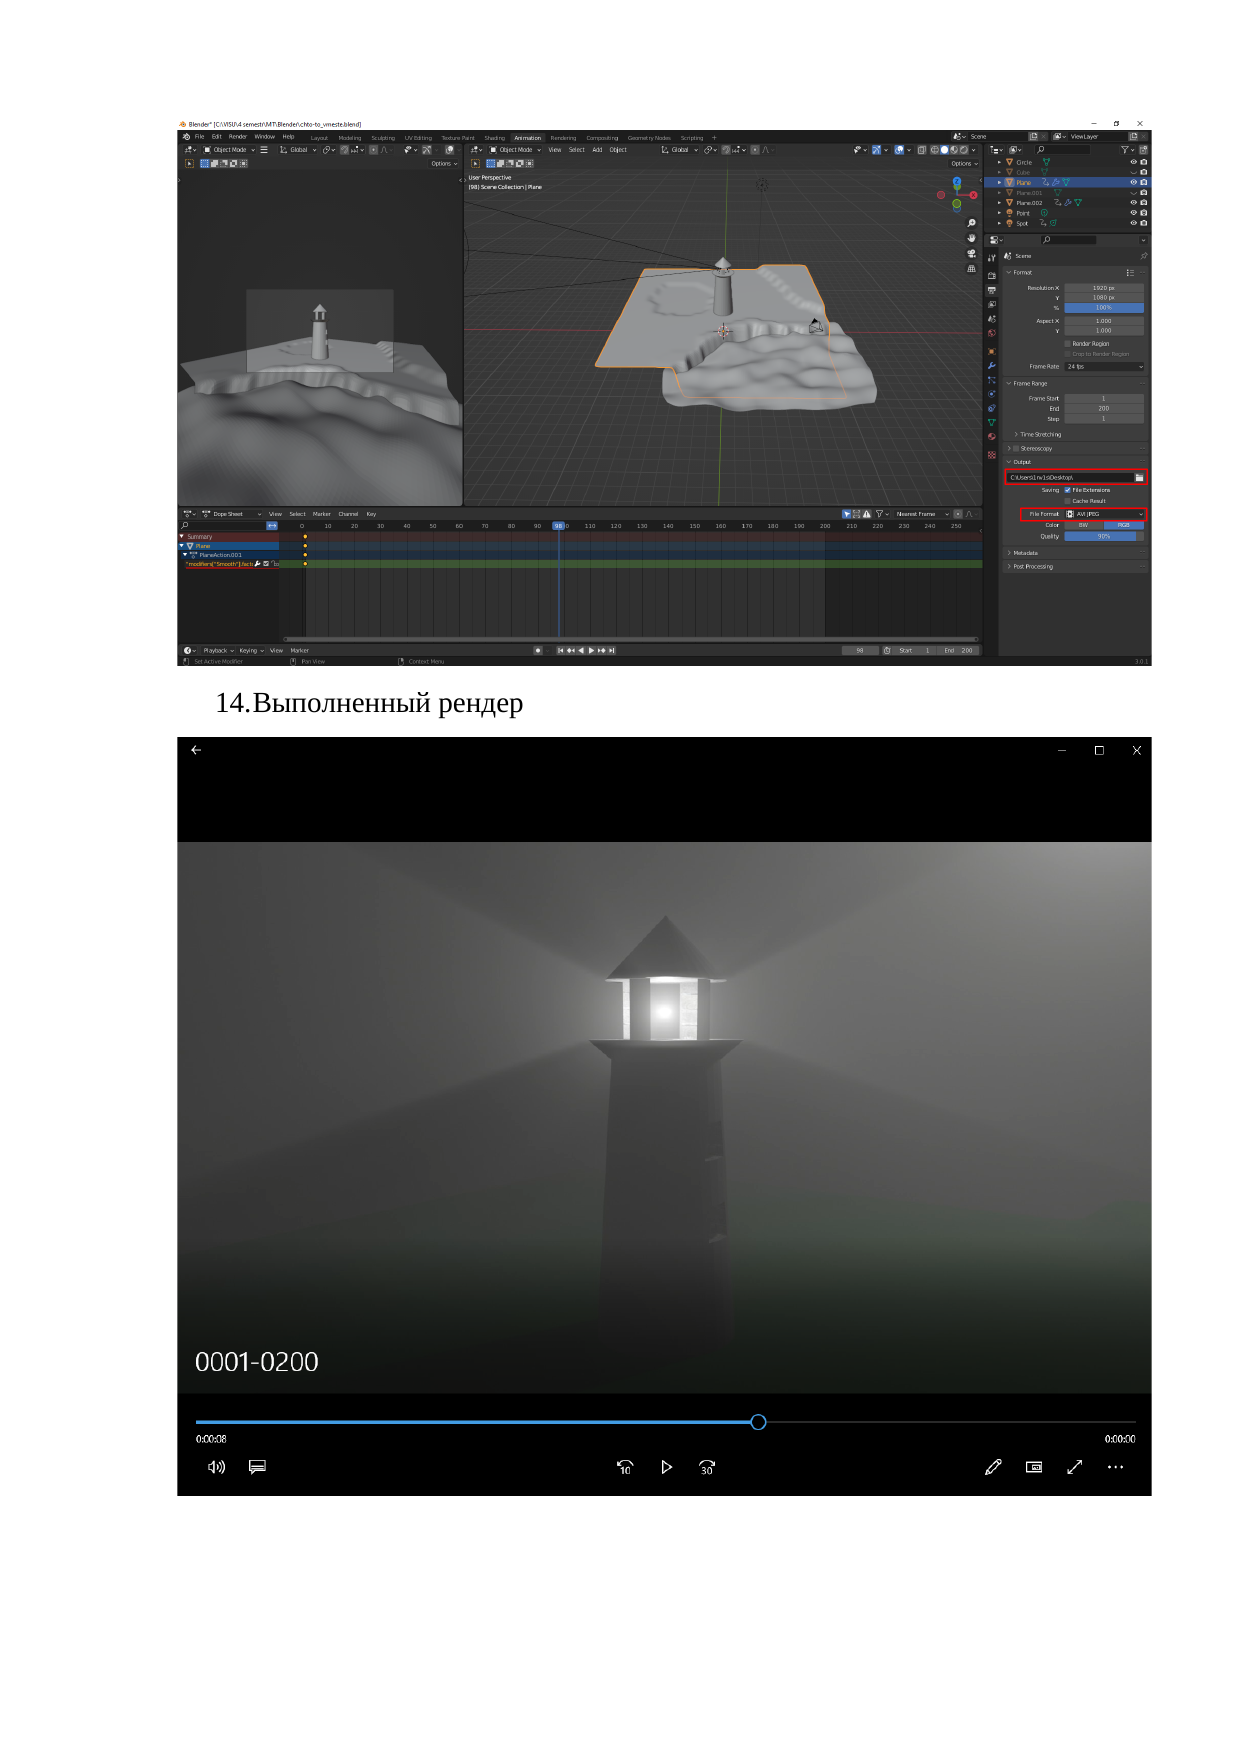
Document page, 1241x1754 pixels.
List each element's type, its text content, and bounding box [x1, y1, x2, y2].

list Выполненный рендер [215, 685, 1152, 718]
picture [177, 118, 1152, 666]
picture [177, 737, 1152, 1496]
